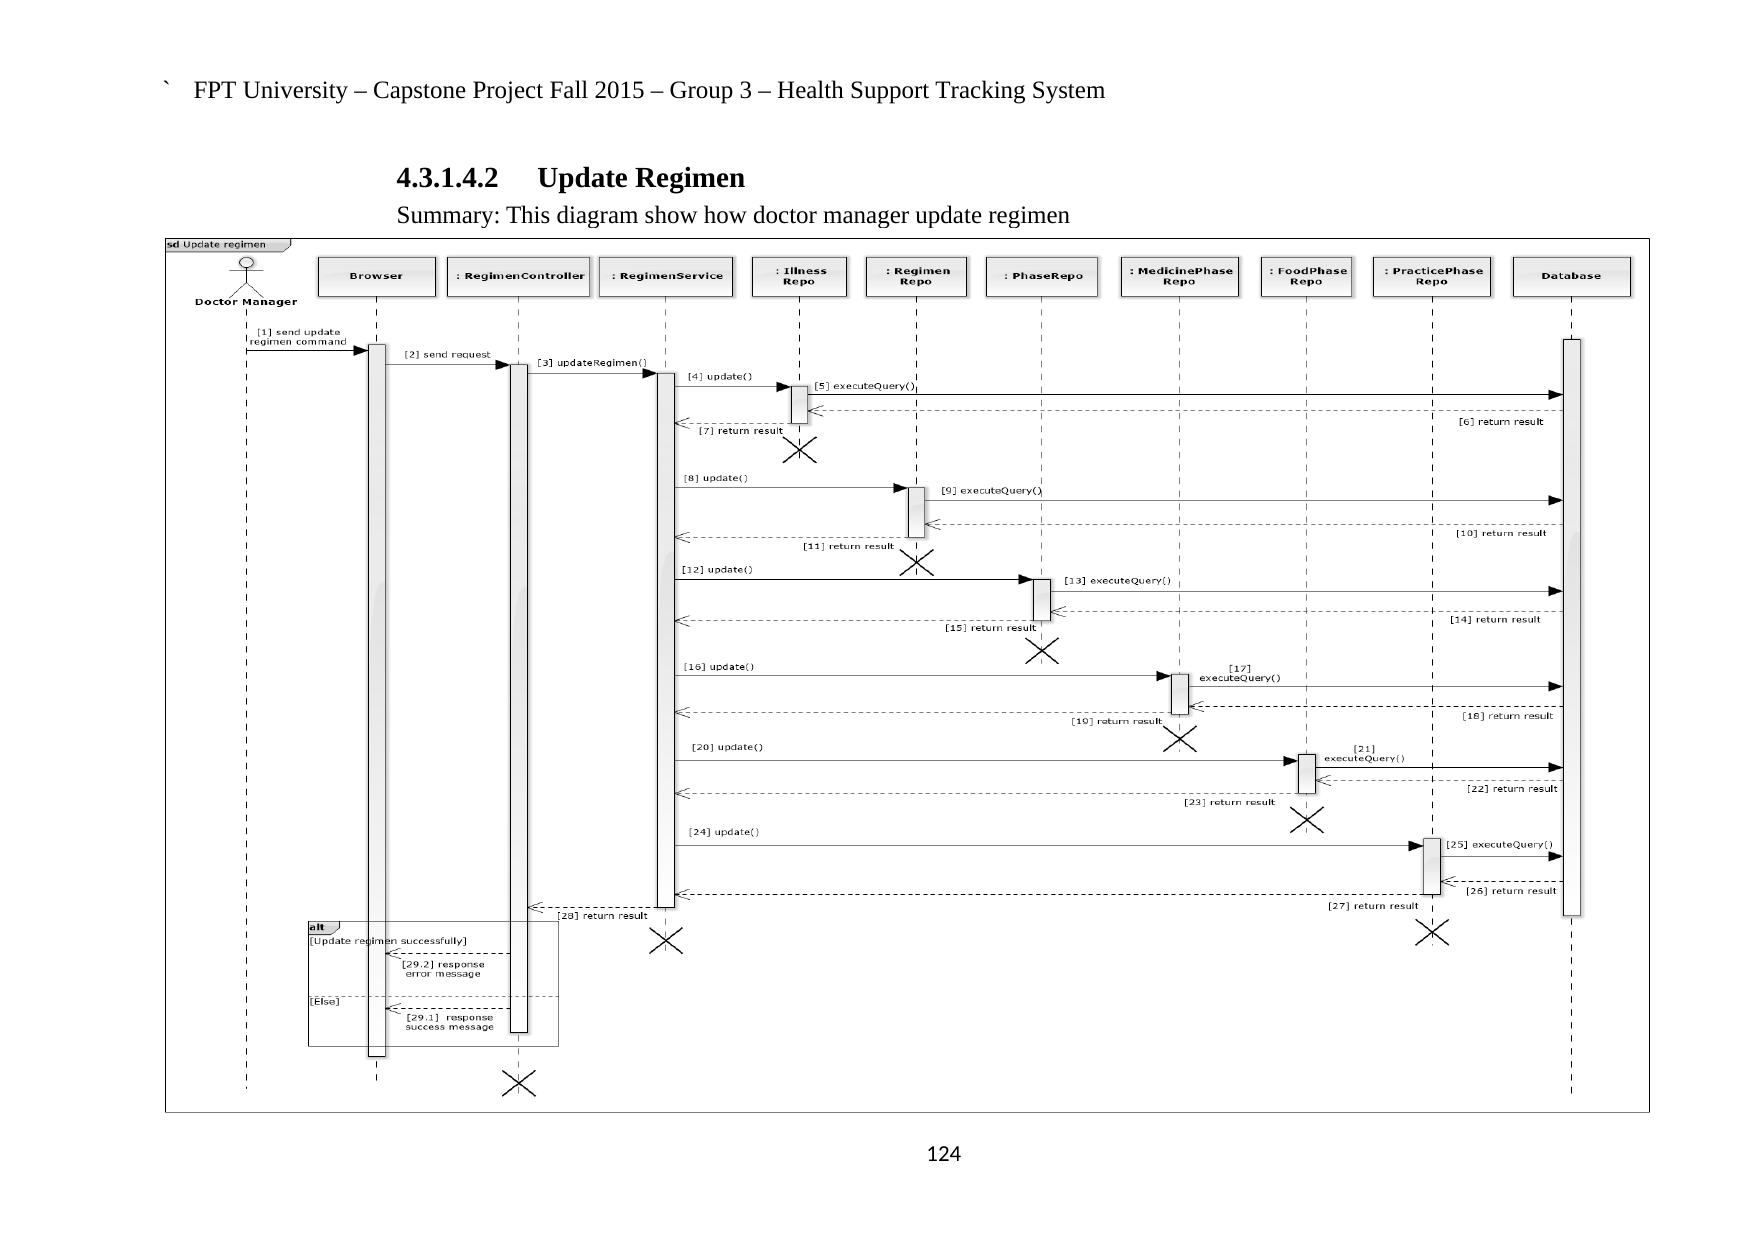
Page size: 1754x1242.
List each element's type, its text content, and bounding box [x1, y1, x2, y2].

subtitle Update Regimen [396, 160, 1725, 193]
text Summary: This diagram show how doctor manager update regimen [396, 200, 1725, 228]
picture [152, 228, 1662, 1122]
